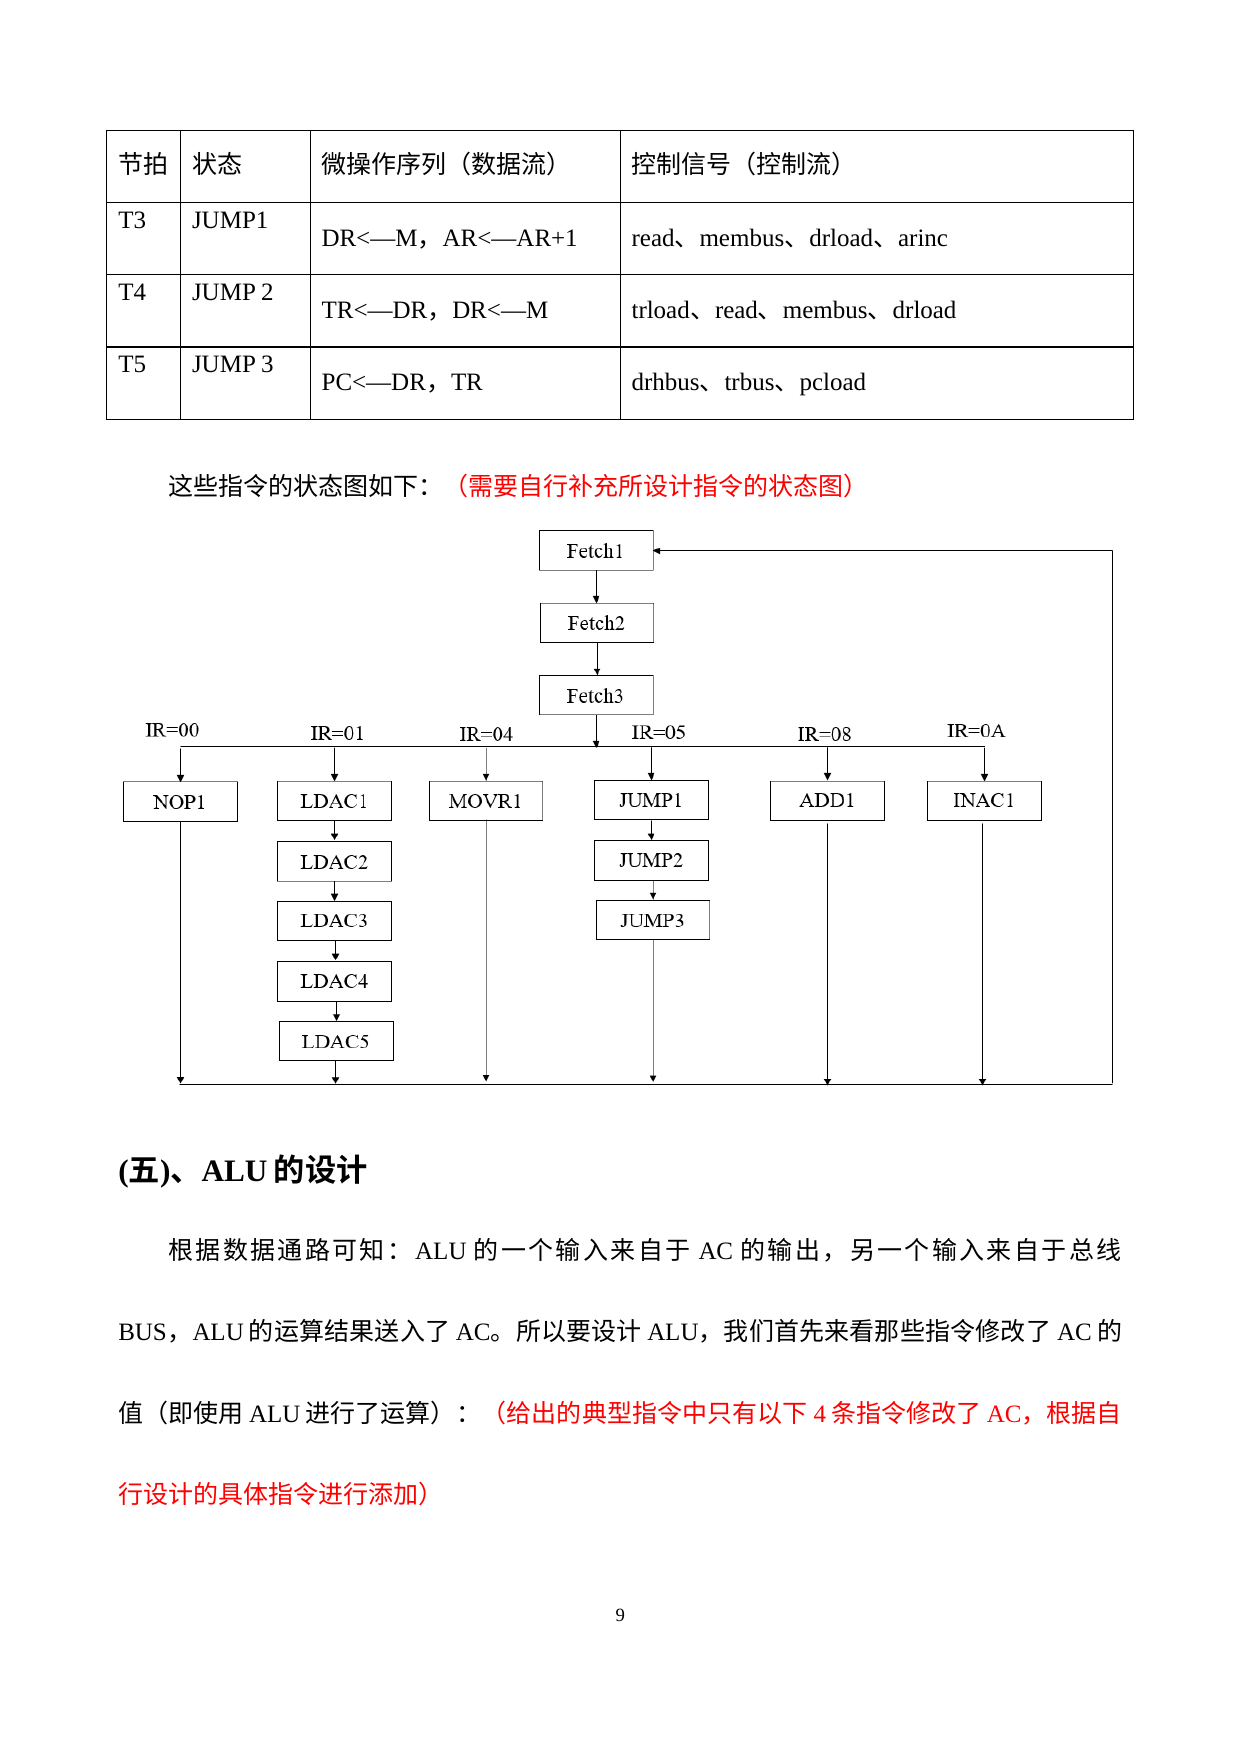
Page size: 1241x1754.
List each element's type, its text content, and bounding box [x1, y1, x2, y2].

table_cell T4 [107, 275, 180, 346]
subtitle (五)、ALU的设计 [118, 1135, 1122, 1200]
table_cell TR<—DR，DR<—M [311, 275, 620, 346]
table_header 控制信号（控制流） [621, 131, 1133, 202]
table_header 微操作序列（数据流） [311, 131, 620, 202]
table_cell drhbus、trbus、pcload [621, 348, 1133, 419]
table_cell trload、read、membus、drload [621, 275, 1133, 346]
text 这些指令的状态图如下：（需要自行补充所设计指令的状态图） [118, 452, 1122, 517]
text 根据数据通路可知：ALU的一个输入来自于AC的输出，另一个输入来自于总线BUS，ALU的运算结果送入了AC。所以要设计ALU，我们首先来看那些指令修改了AC的值（即使用ALU进行了运算）：（给出的典型指令中只有以下4条指令修改了AC，根据自行设计的具体指令进行添加） [118, 1216, 1122, 1525]
table_header 状态 [181, 131, 310, 202]
table_cell read、membus、drload、arinc [621, 203, 1133, 274]
table_cell JUMP1 [181, 203, 310, 274]
table_cell PC<—DR，TR [311, 348, 620, 419]
table_cell JUMP 3 [181, 348, 310, 419]
table_cell JUMP 2 [181, 275, 310, 346]
table_header 节拍 [107, 131, 180, 202]
table_cell T5 [107, 348, 180, 419]
table_cell DR<—M，AR<—AR+1 [311, 203, 620, 274]
table_cell T3 [107, 203, 180, 274]
picture [118, 526, 1123, 1092]
